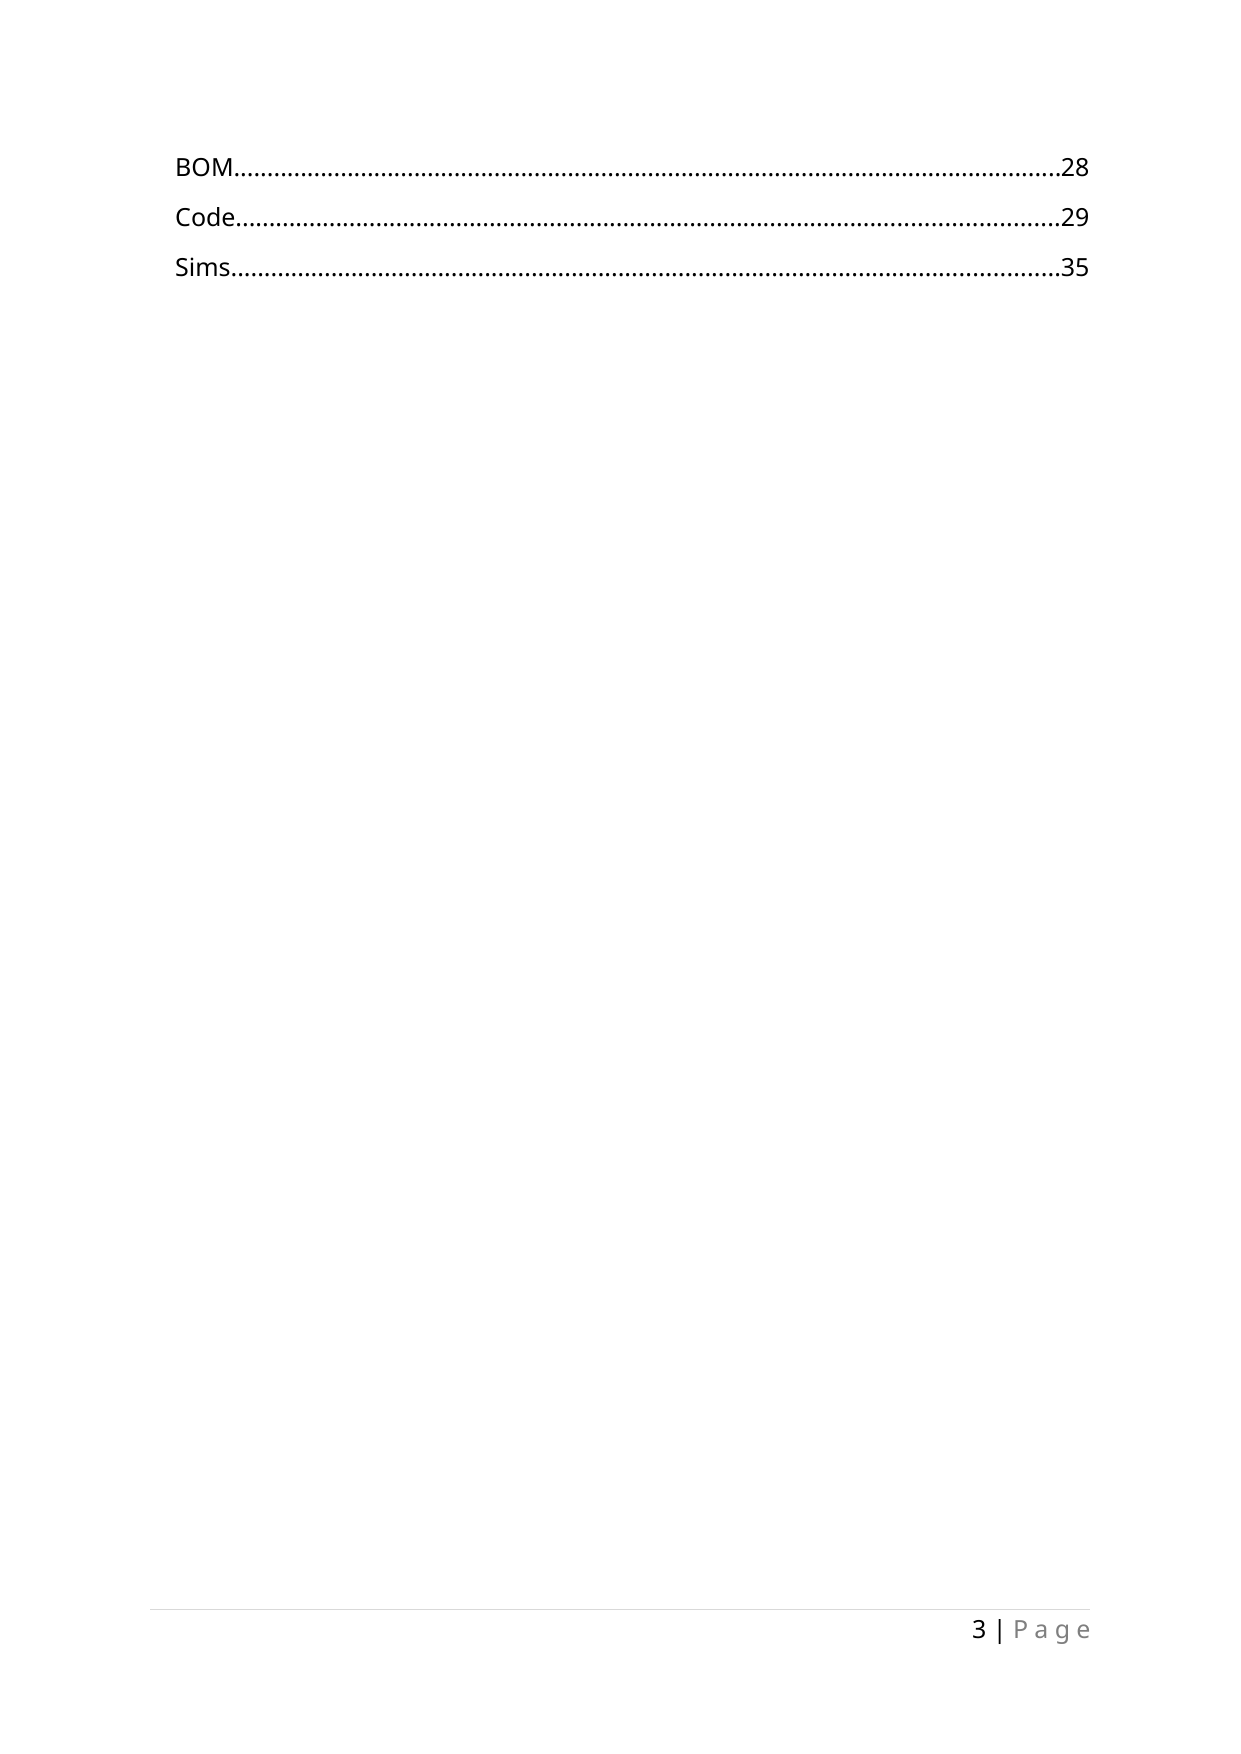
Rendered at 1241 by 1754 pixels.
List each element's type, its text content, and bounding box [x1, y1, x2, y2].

text BOM 28 [175, 150, 1090, 184]
text Sims 35 [175, 249, 1090, 283]
text Code 29 [175, 199, 1090, 234]
